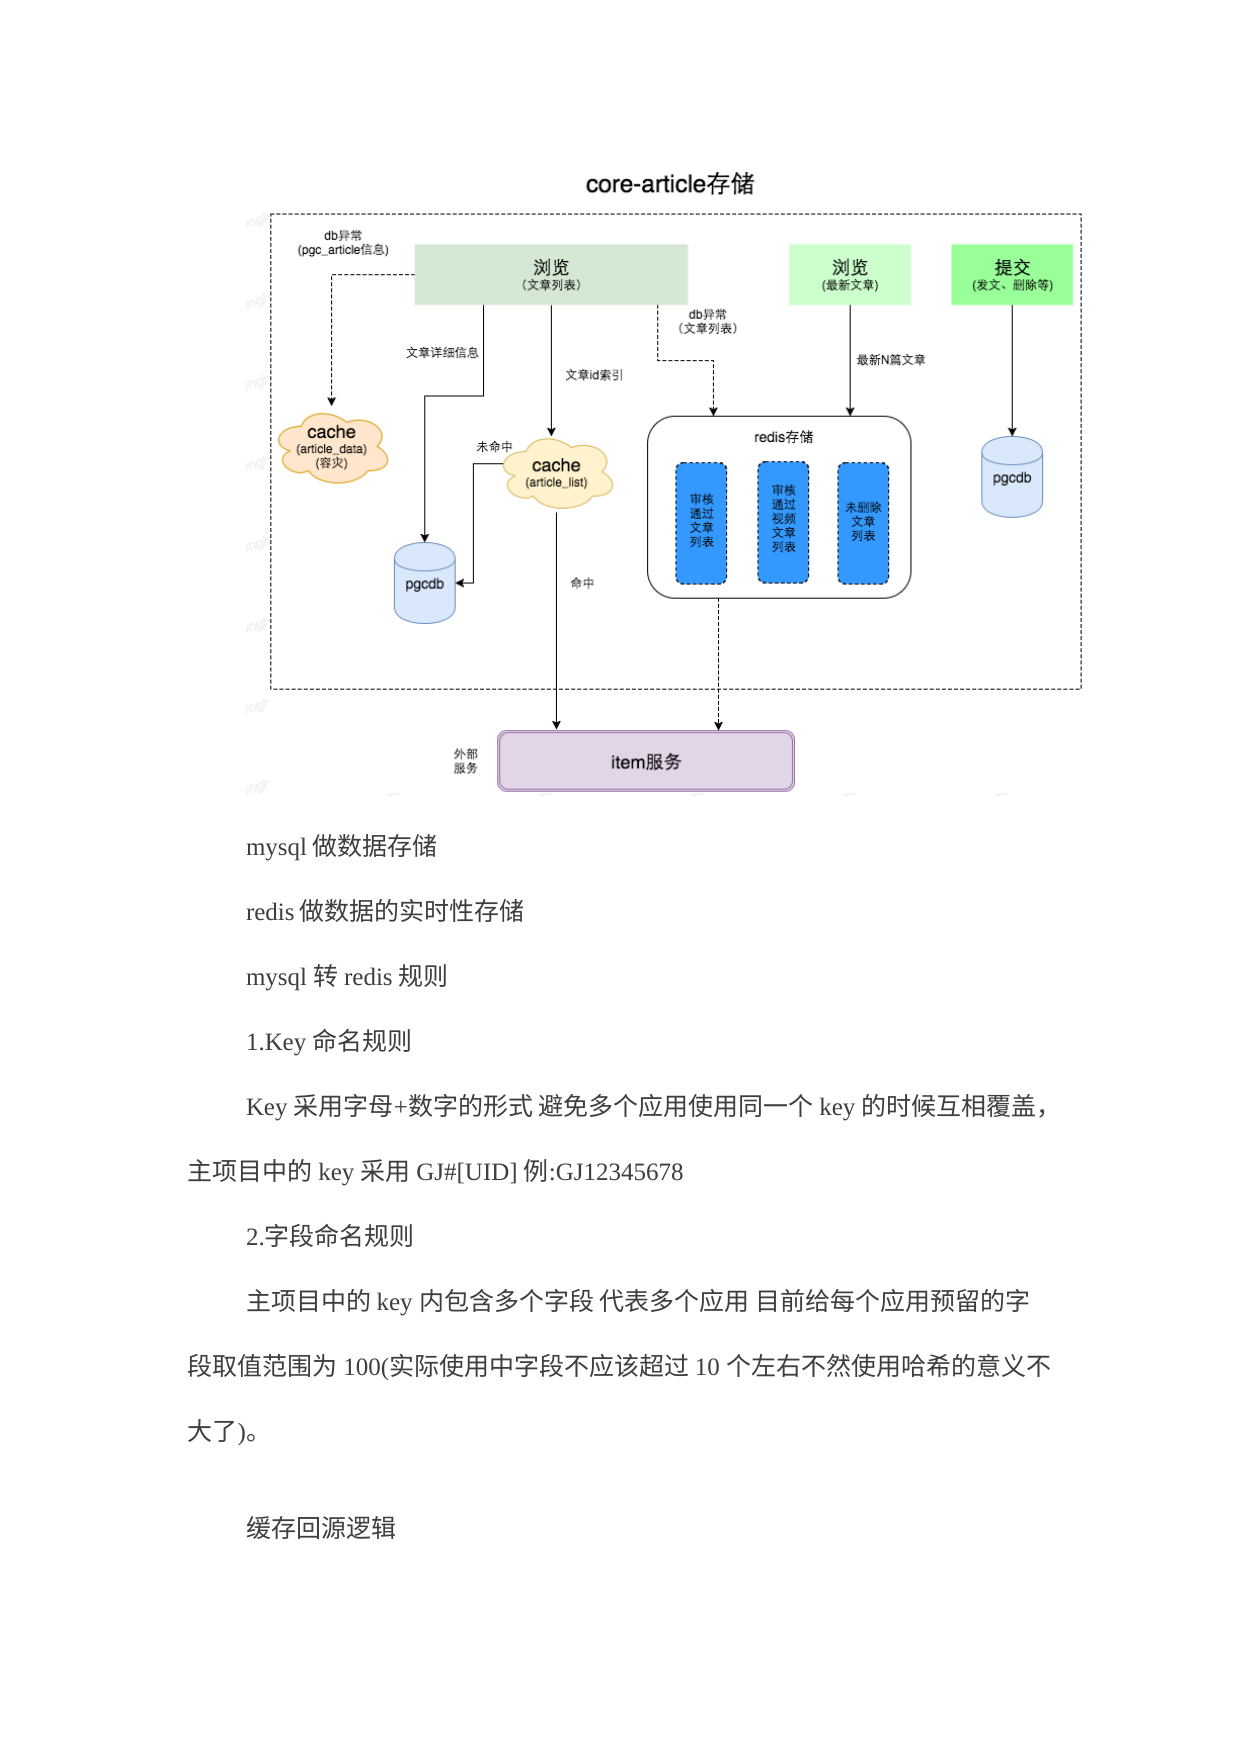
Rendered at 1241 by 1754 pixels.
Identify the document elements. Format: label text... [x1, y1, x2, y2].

text 1.Key 命名规则 [187, 1007, 1053, 1072]
text redis做数据的实时性存储 [187, 877, 1053, 942]
text mysql做数据存储 [187, 812, 1053, 877]
text 缓存回源逻辑 [187, 1494, 1053, 1559]
picture [245, 163, 1110, 811]
text Key 采用字母+数字的形式 避免多个应用使用同一个 key 的时候互相覆盖，主项目中的 key 采用 GJ#[UID] 例:GJ12345678 [187, 1072, 1053, 1202]
text 2.字段命名规则 [187, 1202, 1053, 1267]
text mysql 转 redis 规则 [187, 942, 1053, 1007]
text 主项目中的 key 内包含多个字段 代表多个应用 目前给每个应用预留的字段取值范围为 100(实际使用中字段不应该超过 10 个左右不然使用哈希的意义不大了)。 [187, 1267, 1053, 1462]
